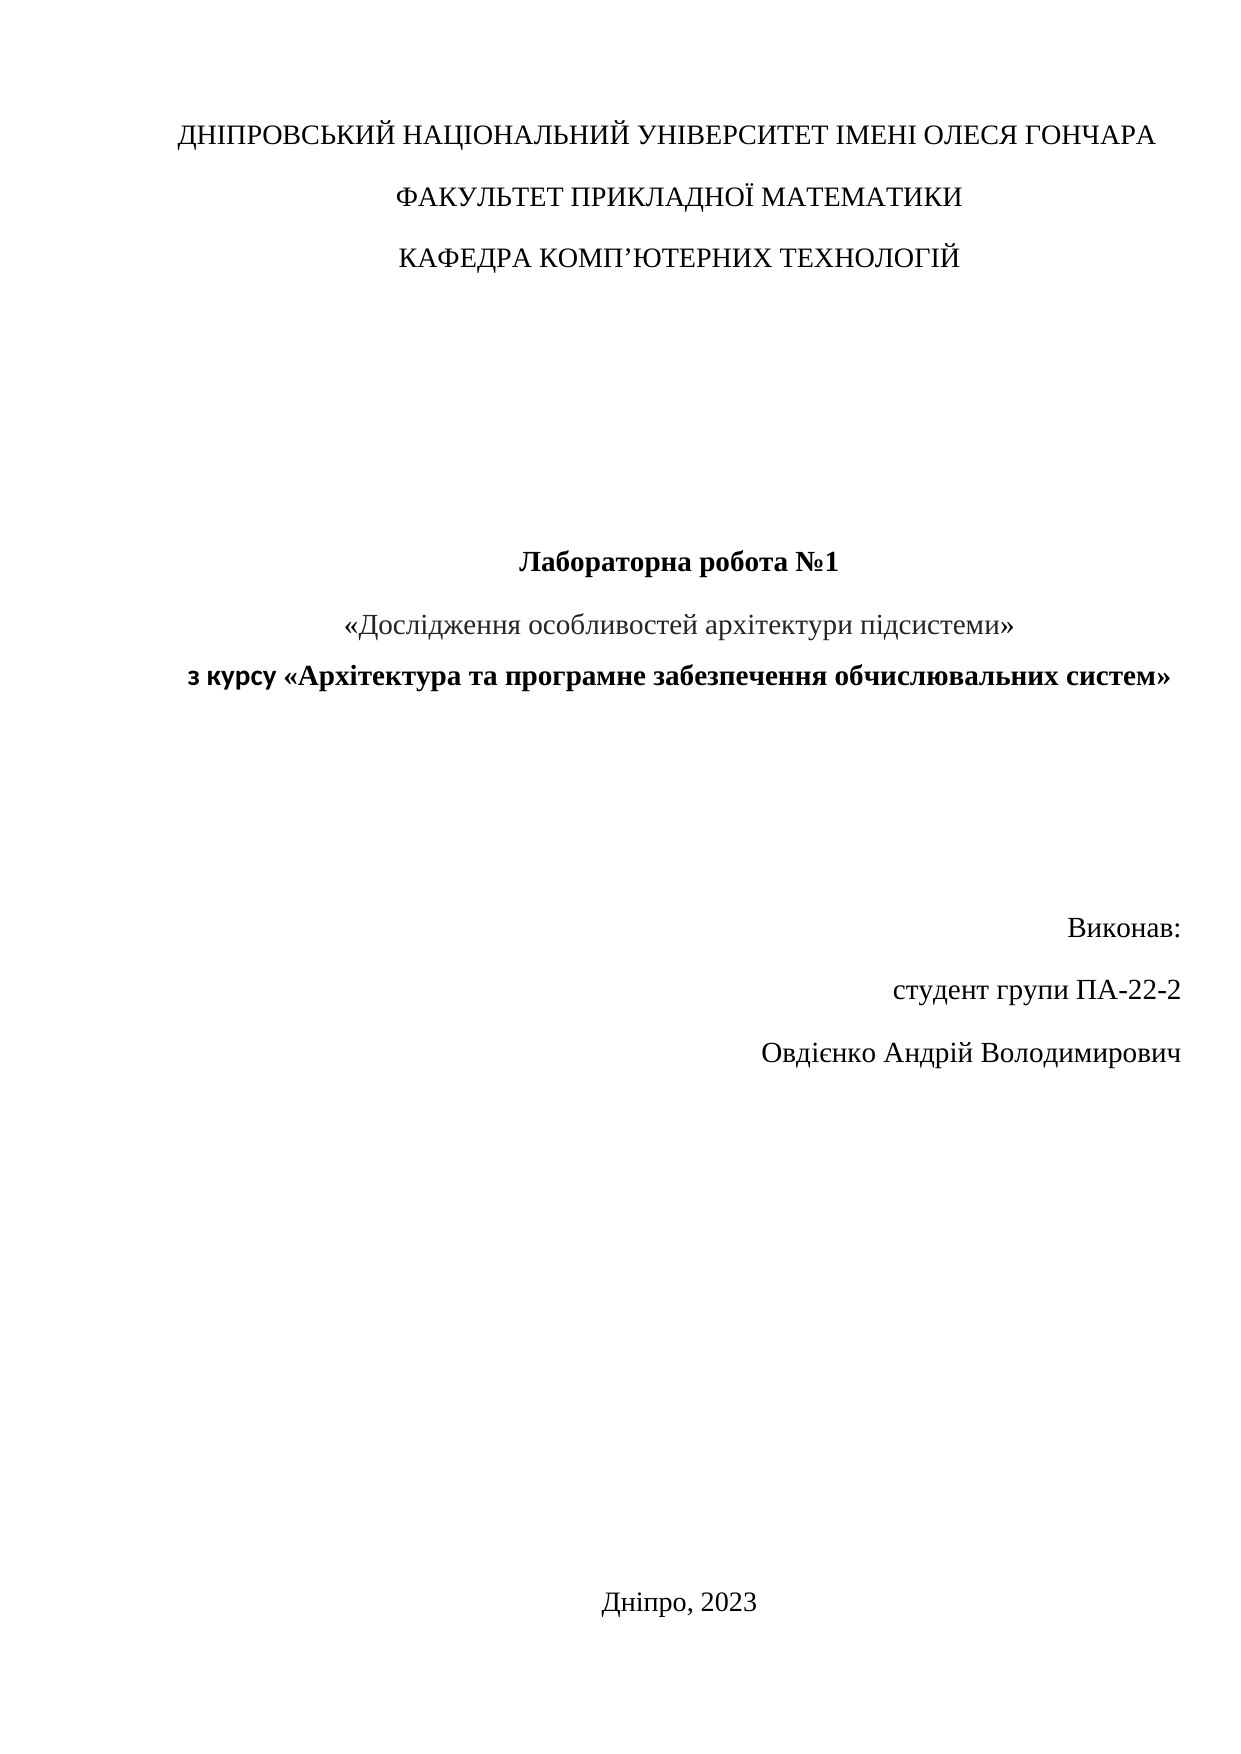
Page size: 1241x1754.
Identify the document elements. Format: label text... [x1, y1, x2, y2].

text «Дослідження особливостей архітектури підсистеми» [1000, 607, 1181, 640]
text КАФЕДРА КОМП’ЮТЕРНИХ ТЕХНОЛОГІЙ [177, 241, 1181, 274]
text ФАКУЛЬТЕТ ПРИКЛАДНОЇ МАТЕМАТИКИ [177, 180, 1181, 212]
text Овдієнко Андрій Володимирович [177, 1035, 1181, 1069]
text «Дослідження особливостей архітектури підсистеми» [177, 607, 358, 640]
text Дніпро, 2023 [177, 1585, 1181, 1618]
text Виконав: [177, 910, 1181, 943]
text з курсу «Архiтектура та програмне забезпечення обчислювальних систем» [177, 657, 1181, 692]
text студент групи ПА-22-2 [177, 972, 1181, 1006]
text Лабораторна робота №1 [177, 544, 1181, 578]
text ДНІПРОВСЬКИЙ НАЦІОНАЛЬНИЙ УНІВЕРСИТЕТ ІМЕНІ ОЛЕСЯ ГОНЧАРА [177, 118, 1181, 151]
